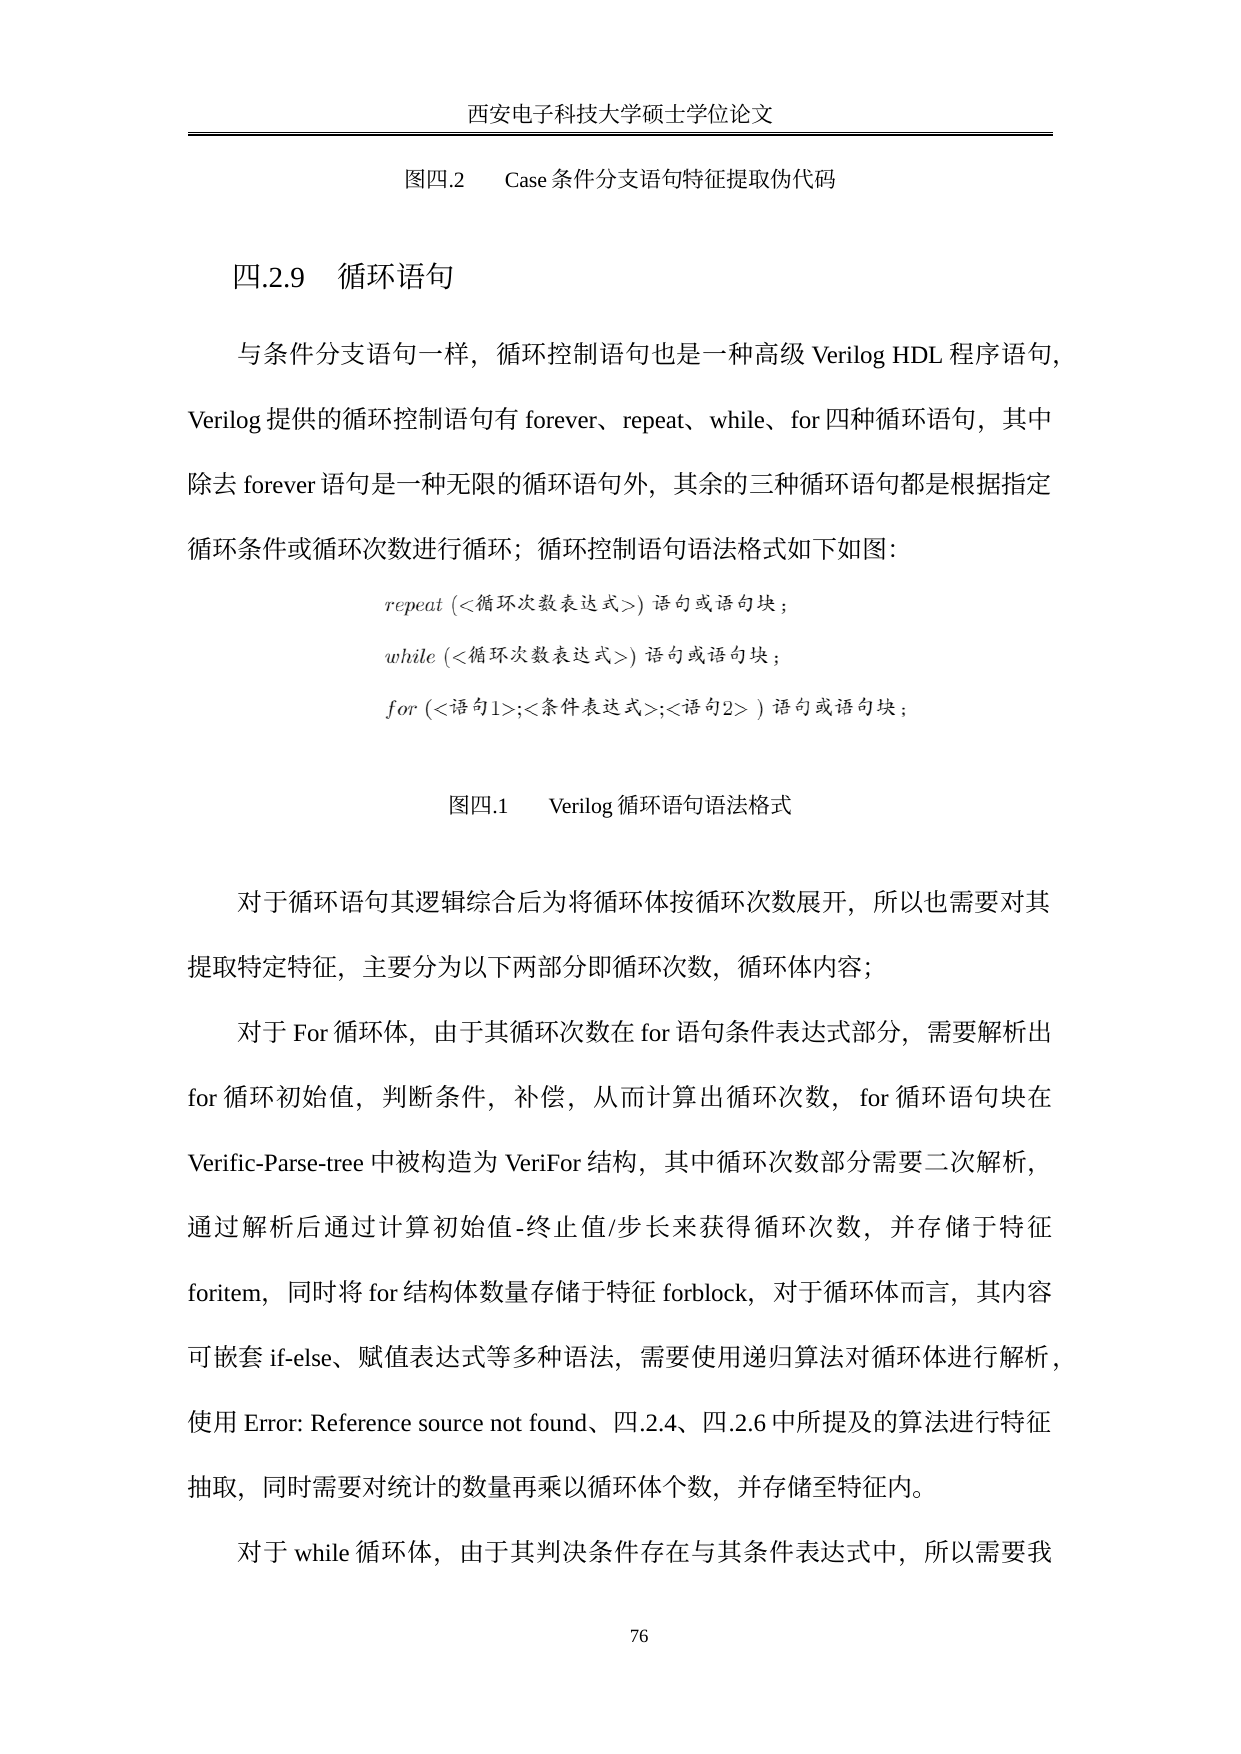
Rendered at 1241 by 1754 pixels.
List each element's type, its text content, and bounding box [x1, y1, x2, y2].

subtitle 循环语句 [232, 243, 1053, 308]
picture [340, 580, 951, 745]
text 对于循环语句其逻辑综合后为将循环体按循环次数展开，所以也需要对其提取特定特征，主要分为以下两部分即循环次数，循环体内容； [187, 868, 1053, 998]
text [187, 1518, 1053, 1583]
text Verilog循环语句语法格式 [187, 788, 1053, 820]
text 与条件分支语句一样，循环控制语句也是一种高级Verilog HDL程序语句，Verilog提供的循环控制语句有forever、repeat、while、for四种循环语句，其中除去forever语句是一种无限的循环语句外，其余的三种循环语句都是根据指定循环条件或循环次数进行循环；循环控制语句语法格式如下如图： [187, 320, 1053, 580]
text Case条件分支语句特征提取伪代码 [187, 162, 1053, 194]
